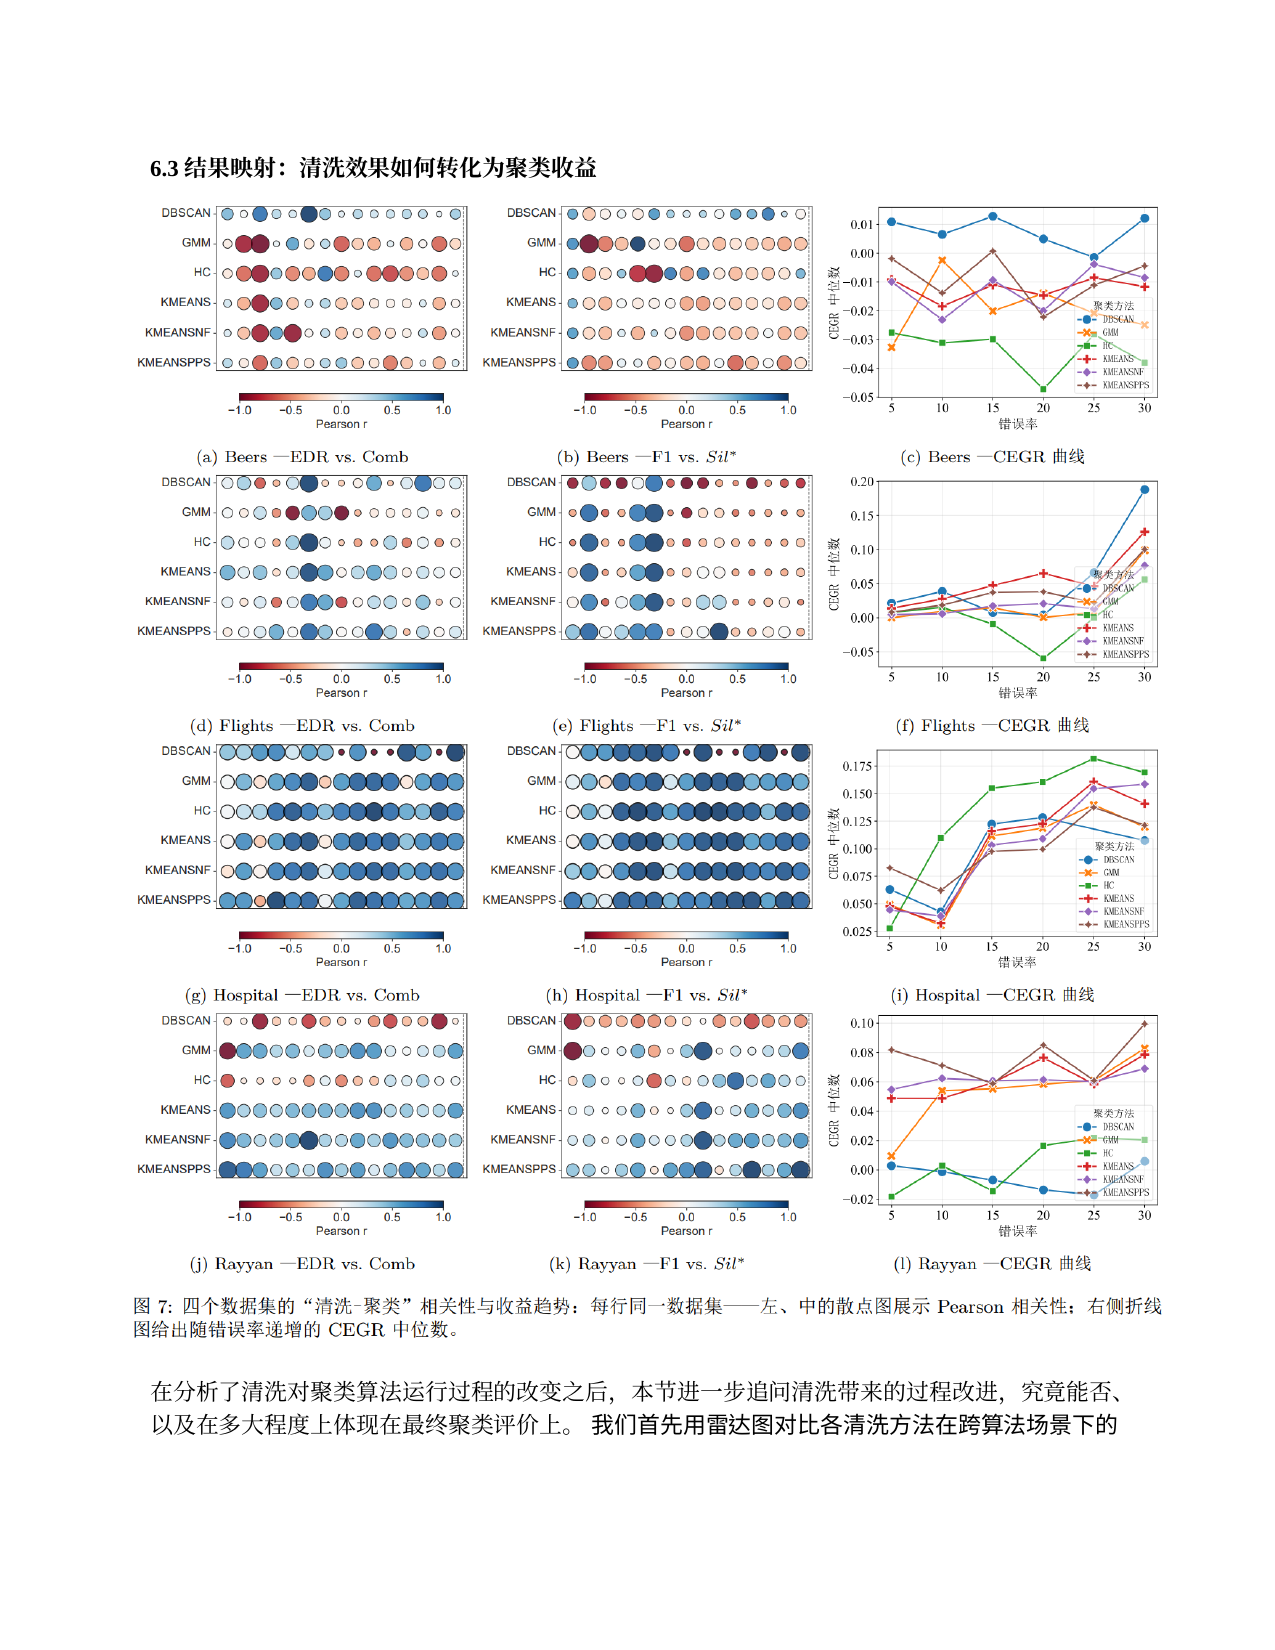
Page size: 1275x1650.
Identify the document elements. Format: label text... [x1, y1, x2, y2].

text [150, 1356, 1125, 1440]
subtitle 6.3 结果映射：清洗效果如何转化为聚类收益 [150, 150, 1125, 183]
picture [100, 191, 1189, 1356]
